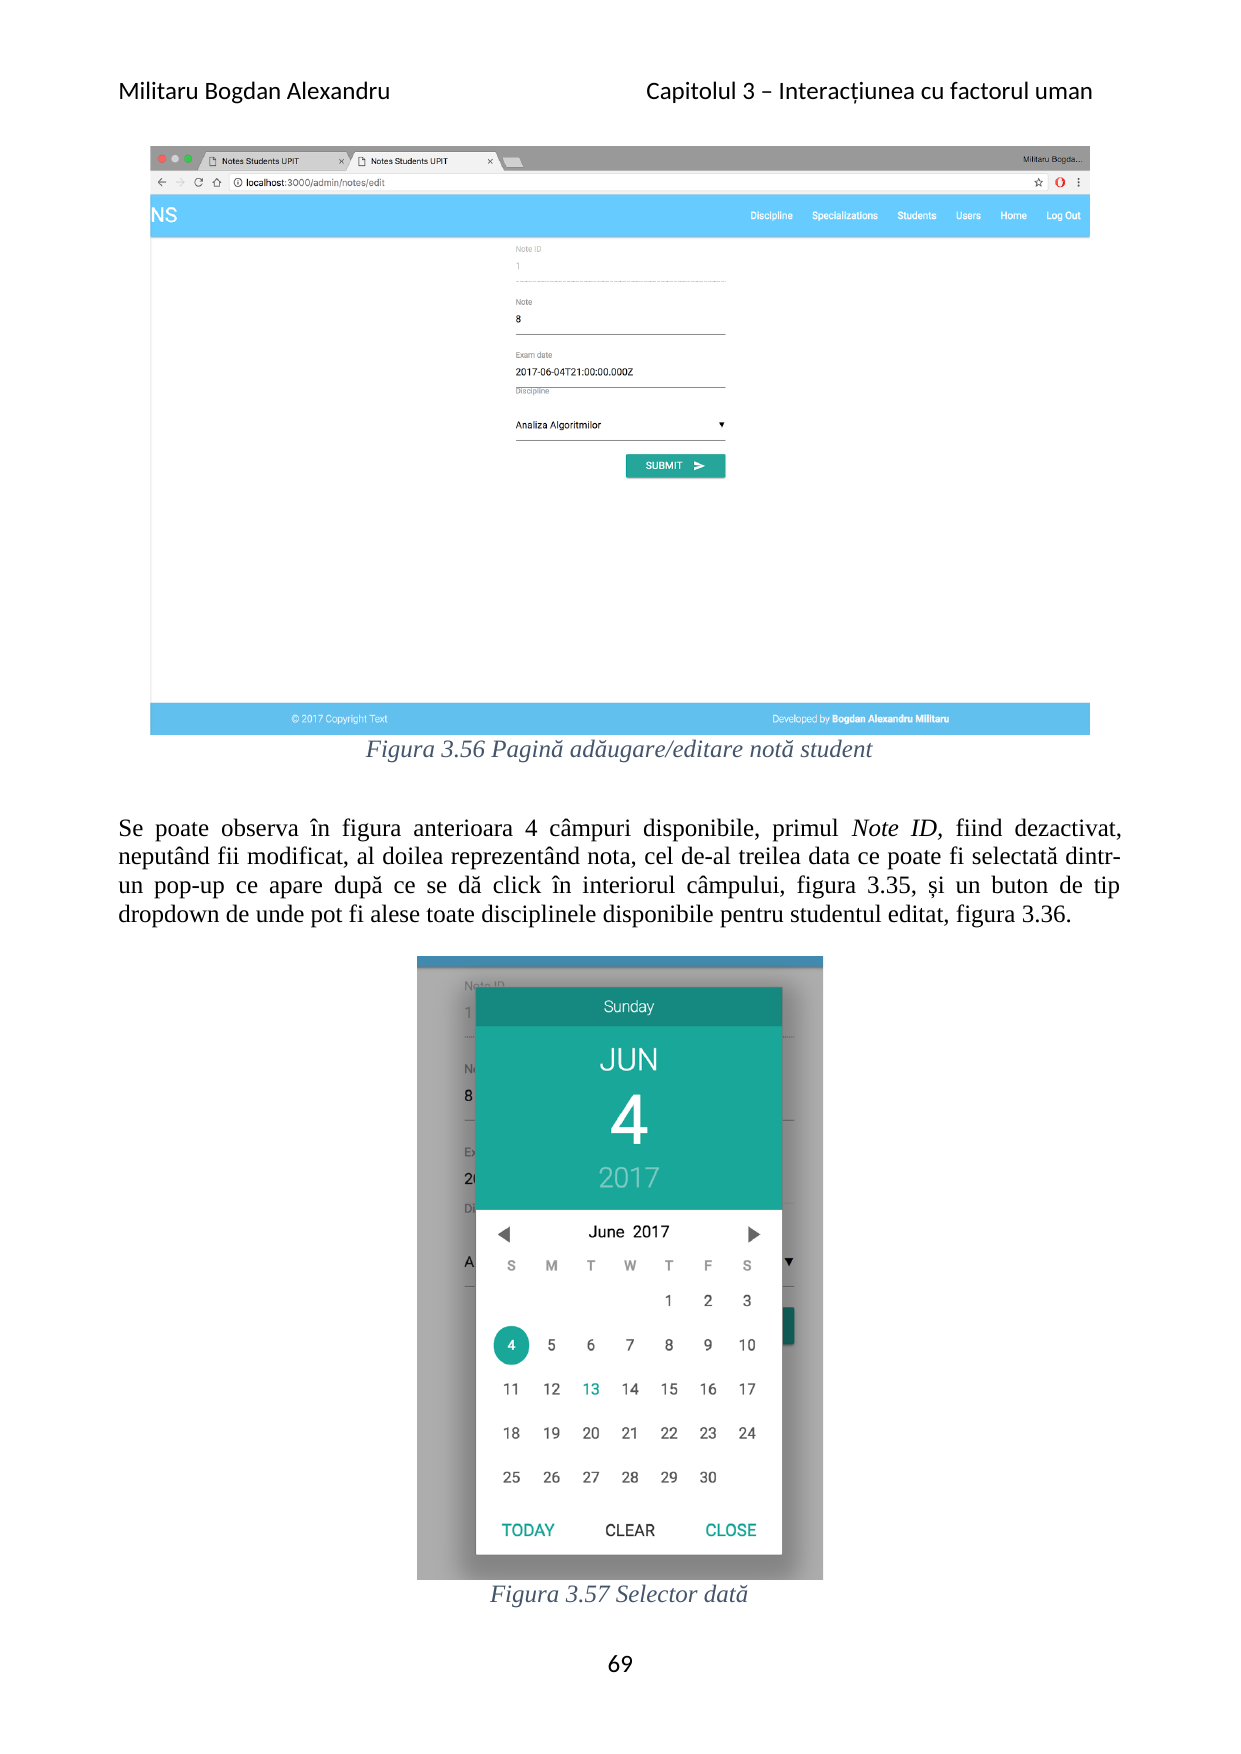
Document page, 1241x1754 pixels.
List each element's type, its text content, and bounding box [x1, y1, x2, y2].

picture [417, 956, 824, 1580]
picture [150, 146, 1090, 735]
text Se poate observa în figura anterioara 4 câmpuri disponibile, primul Note ID, fiind dezactivat, neputând fii modificat, al doilea reprezentând nota, cel de-al treilea data ce poate fi selectată dintr-un pop-up ce apare după ce se dă click în interiorul câmpului, figura 3.35, și un buton de tip dropdown de unde pot fi alese toate disciplinele disponibile pentru studentul editat, figura 3.36. [118, 813, 1122, 928]
